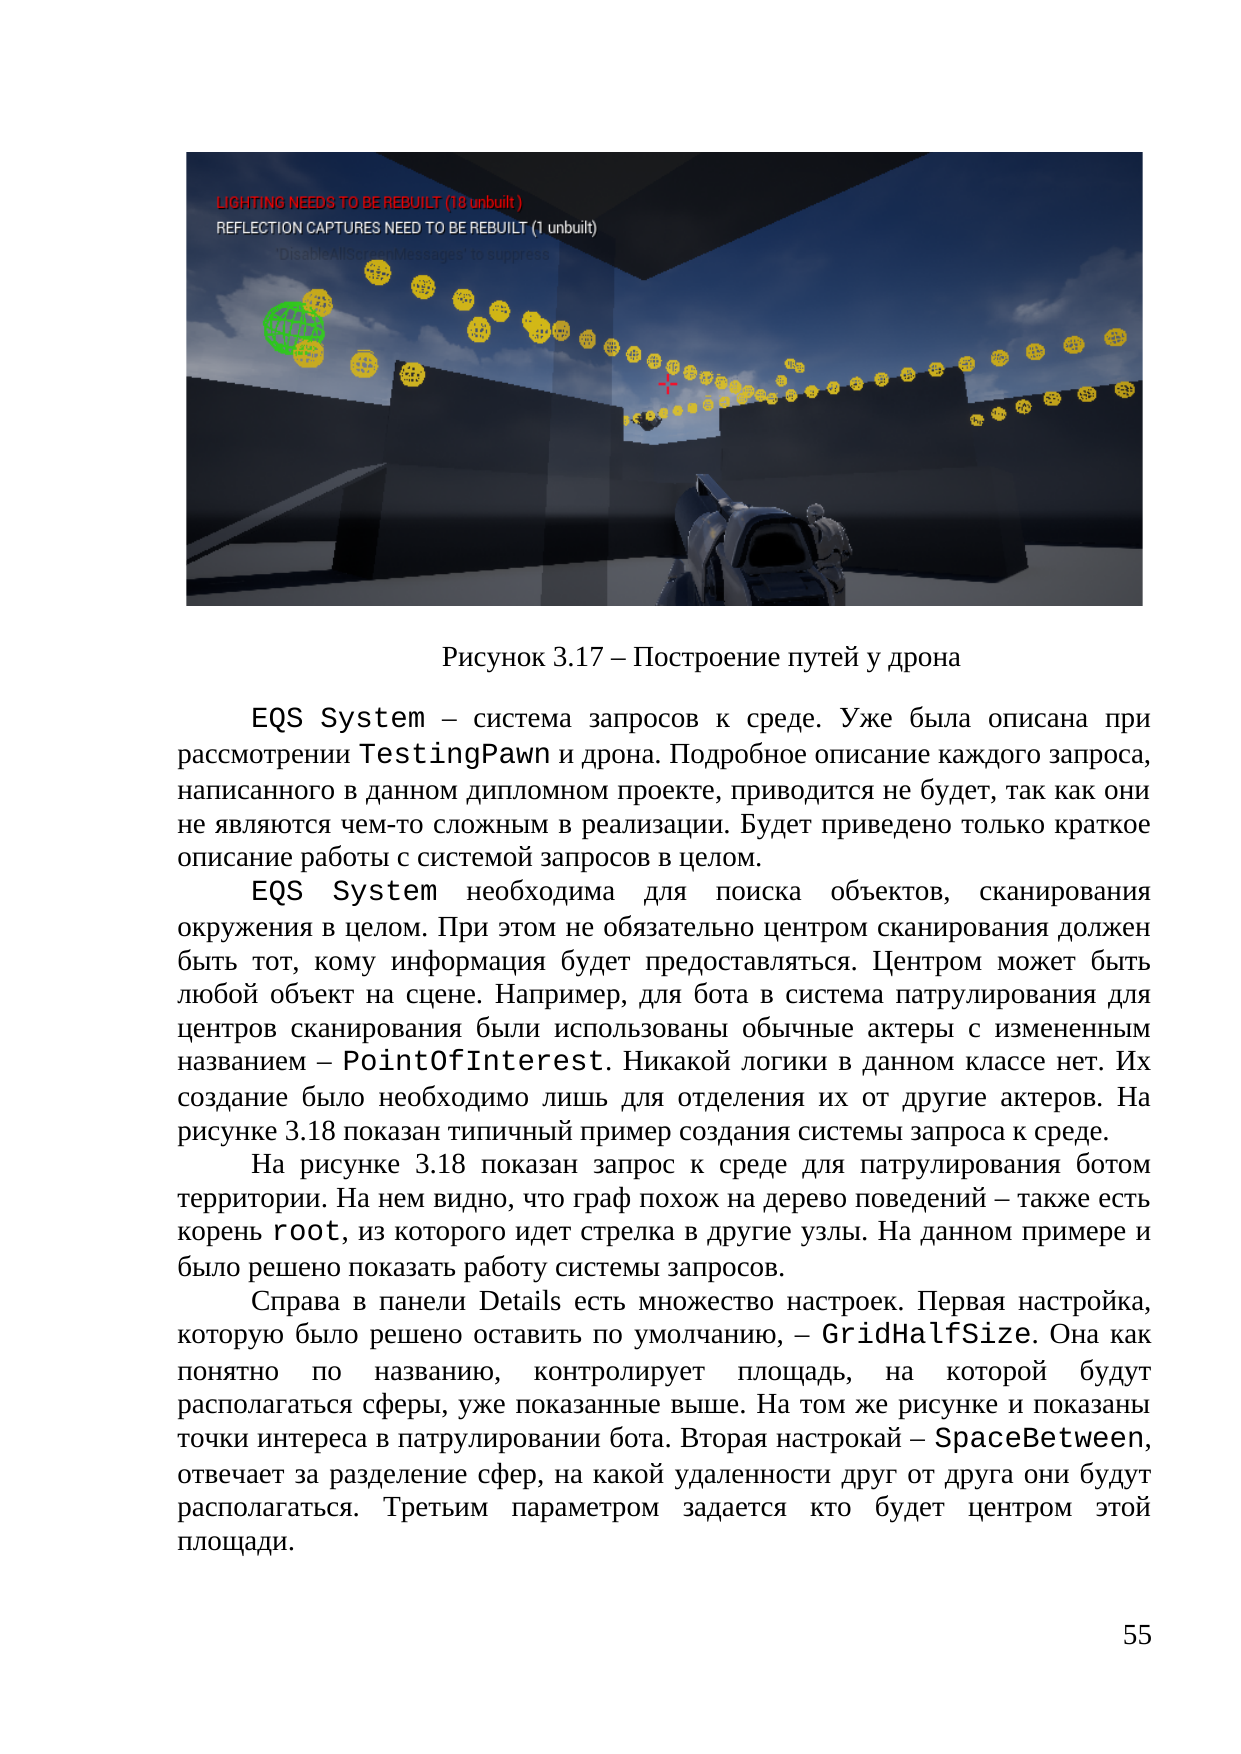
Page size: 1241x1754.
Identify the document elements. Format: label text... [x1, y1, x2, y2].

text EQS System необходима для поиска объектов, сканирования окружения в целом. При этом не обязательно центром сканирования должен быть тот, кому информация будет предоставляться. Центром может быть любой объект на сцене. Например, для бота в система патрулирования для центров сканирования были использованы обычные актеры с измененным названием – PointOfInterest. Никакой логики в данном классе нет. Их создание было необходимо лишь для отделения их от другие актеров. На рисунке 3.18 показан типичный пример создания системы запроса к среде. [177, 873, 1152, 1146]
text На рисунке 3.18 показан запрос к среде для патрулирования ботом территории. На нем видно, что граф похож на дерево поведений – также есть корень root, из которого идет стрелка в другие узлы. На данном примере и было решено показать работу системы запросов. [177, 1146, 1152, 1283]
text Справа в панели Details есть множество настроек. Первая настройка, которую было решено оставить по умолчанию, – GridHalfSize. Она как понятно по названию, контролирует площадь, на которой будут располагаться сферы, уже показанные выше. На том же рисунке и показаны точки интереса в патрулировании бота. Вторая настрокай – SpaceBetween, отвечает за разделение сфер, на какой удаленности друг от друга они будут располагаться. Третьим параметром задается кто будет центром этой площади. [177, 1283, 1152, 1556]
text Рисунок 3.17 – Построение путей у дрона [177, 639, 1152, 672]
picture [186, 152, 1143, 606]
text EQS System – система запросов к среде. Уже была описана при рассмотрении TestingPawn и дрона. Подробное описание каждого запроса, написанного в данном дипломном проекте, приводится не будет, так как они не являются чем-то сложным в реализации. Будет приведено только краткое описание работы с системой запросов в целом. [177, 700, 1152, 873]
